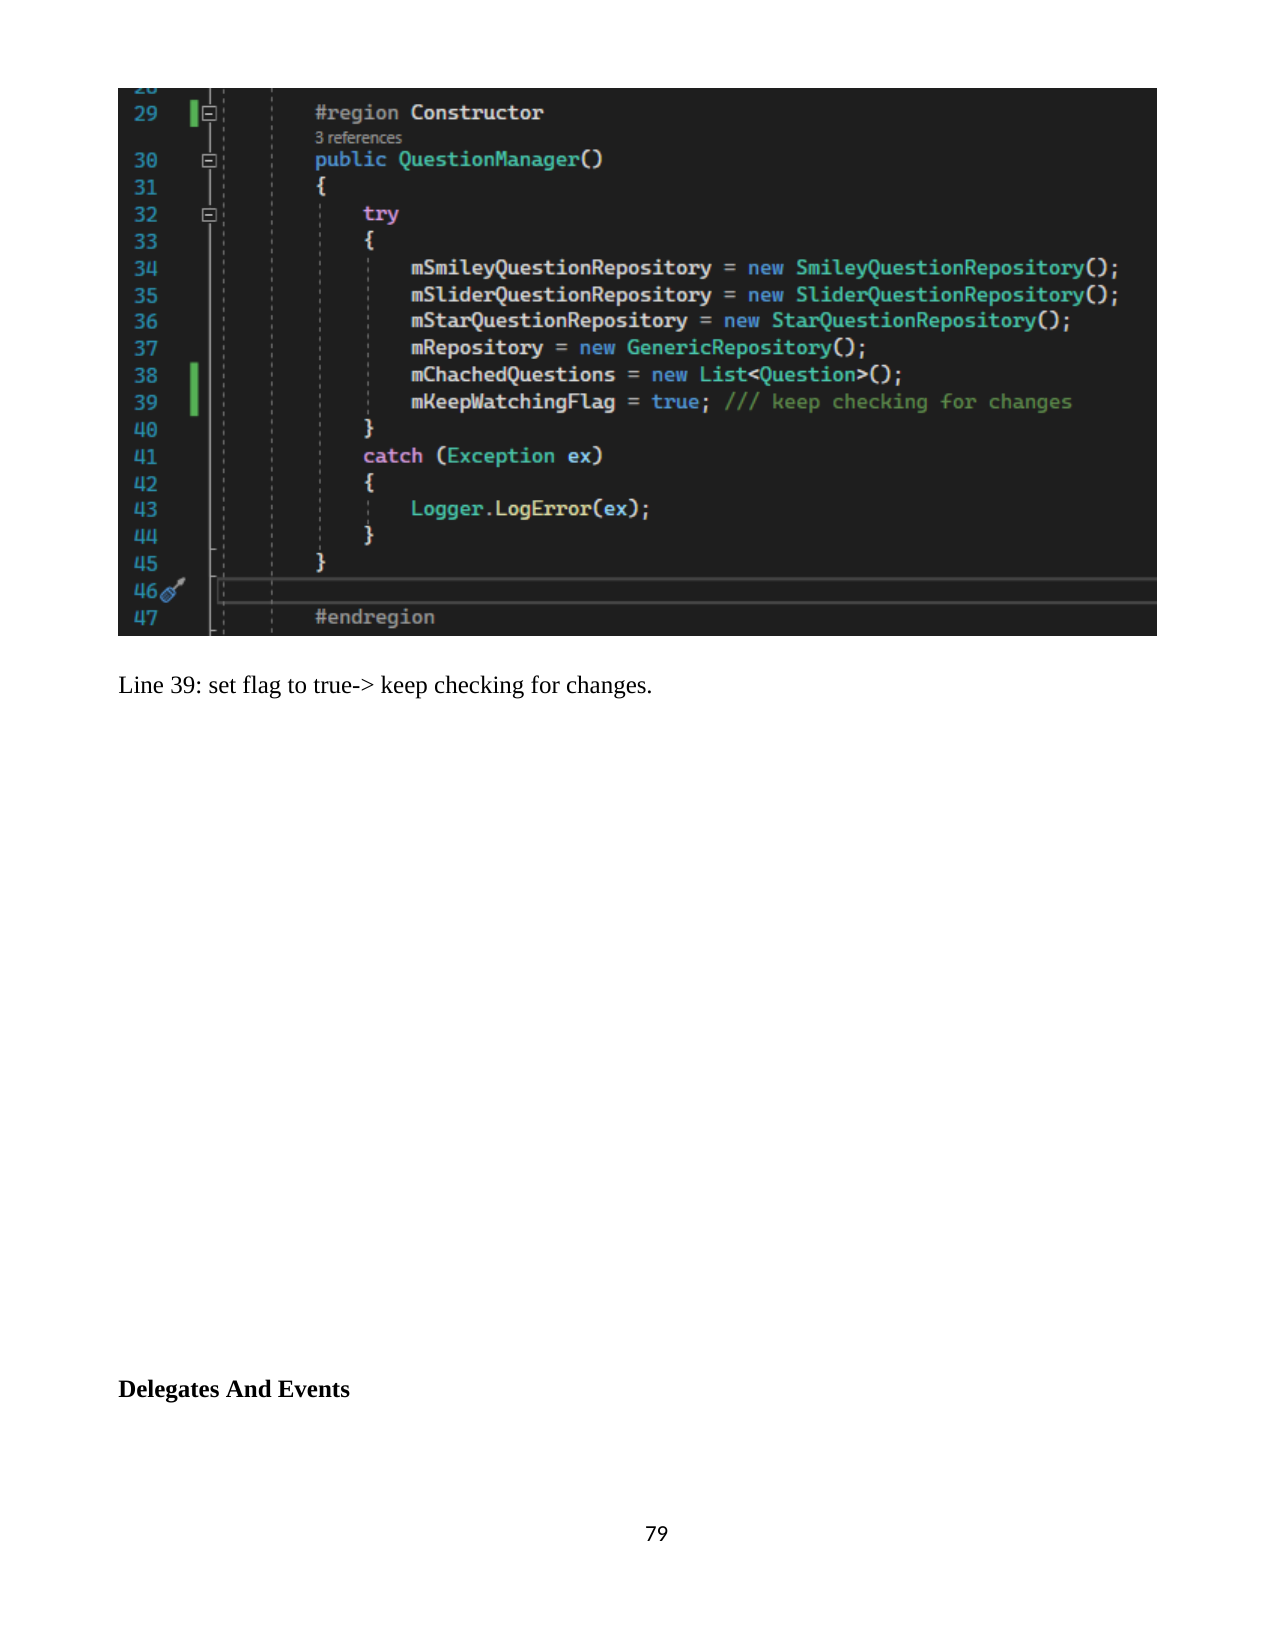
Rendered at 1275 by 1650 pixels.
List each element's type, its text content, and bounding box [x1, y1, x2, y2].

text Line 39: set flag to true-> keep checking for changes. [118, 671, 1157, 699]
text Delegates And Events [118, 1374, 1157, 1403]
picture [118, 88, 1157, 636]
